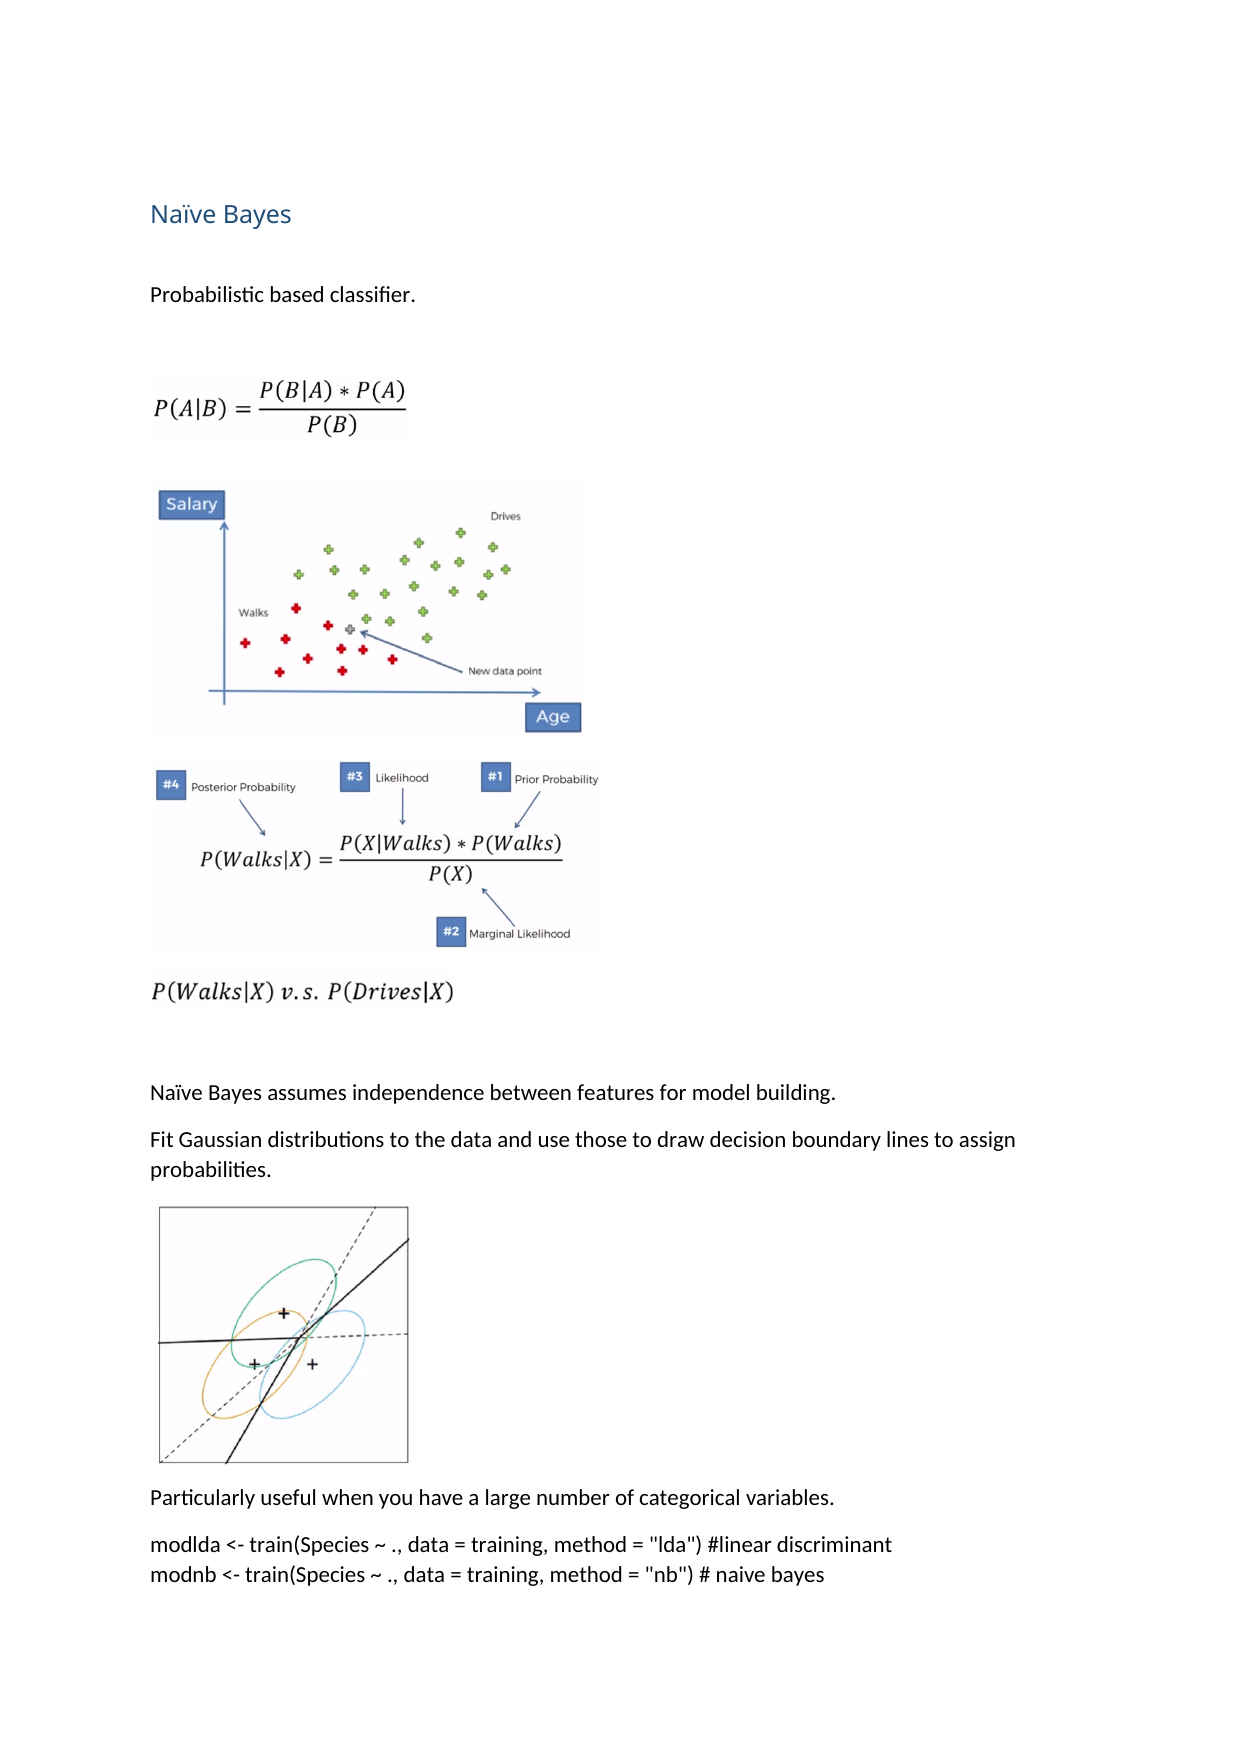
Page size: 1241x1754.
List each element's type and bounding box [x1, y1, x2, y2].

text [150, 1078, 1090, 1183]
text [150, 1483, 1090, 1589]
picture [150, 480, 586, 739]
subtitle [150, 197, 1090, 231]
picture [150, 374, 411, 443]
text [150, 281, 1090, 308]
picture [155, 1202, 411, 1465]
picture [150, 969, 455, 1013]
picture [150, 757, 602, 951]
